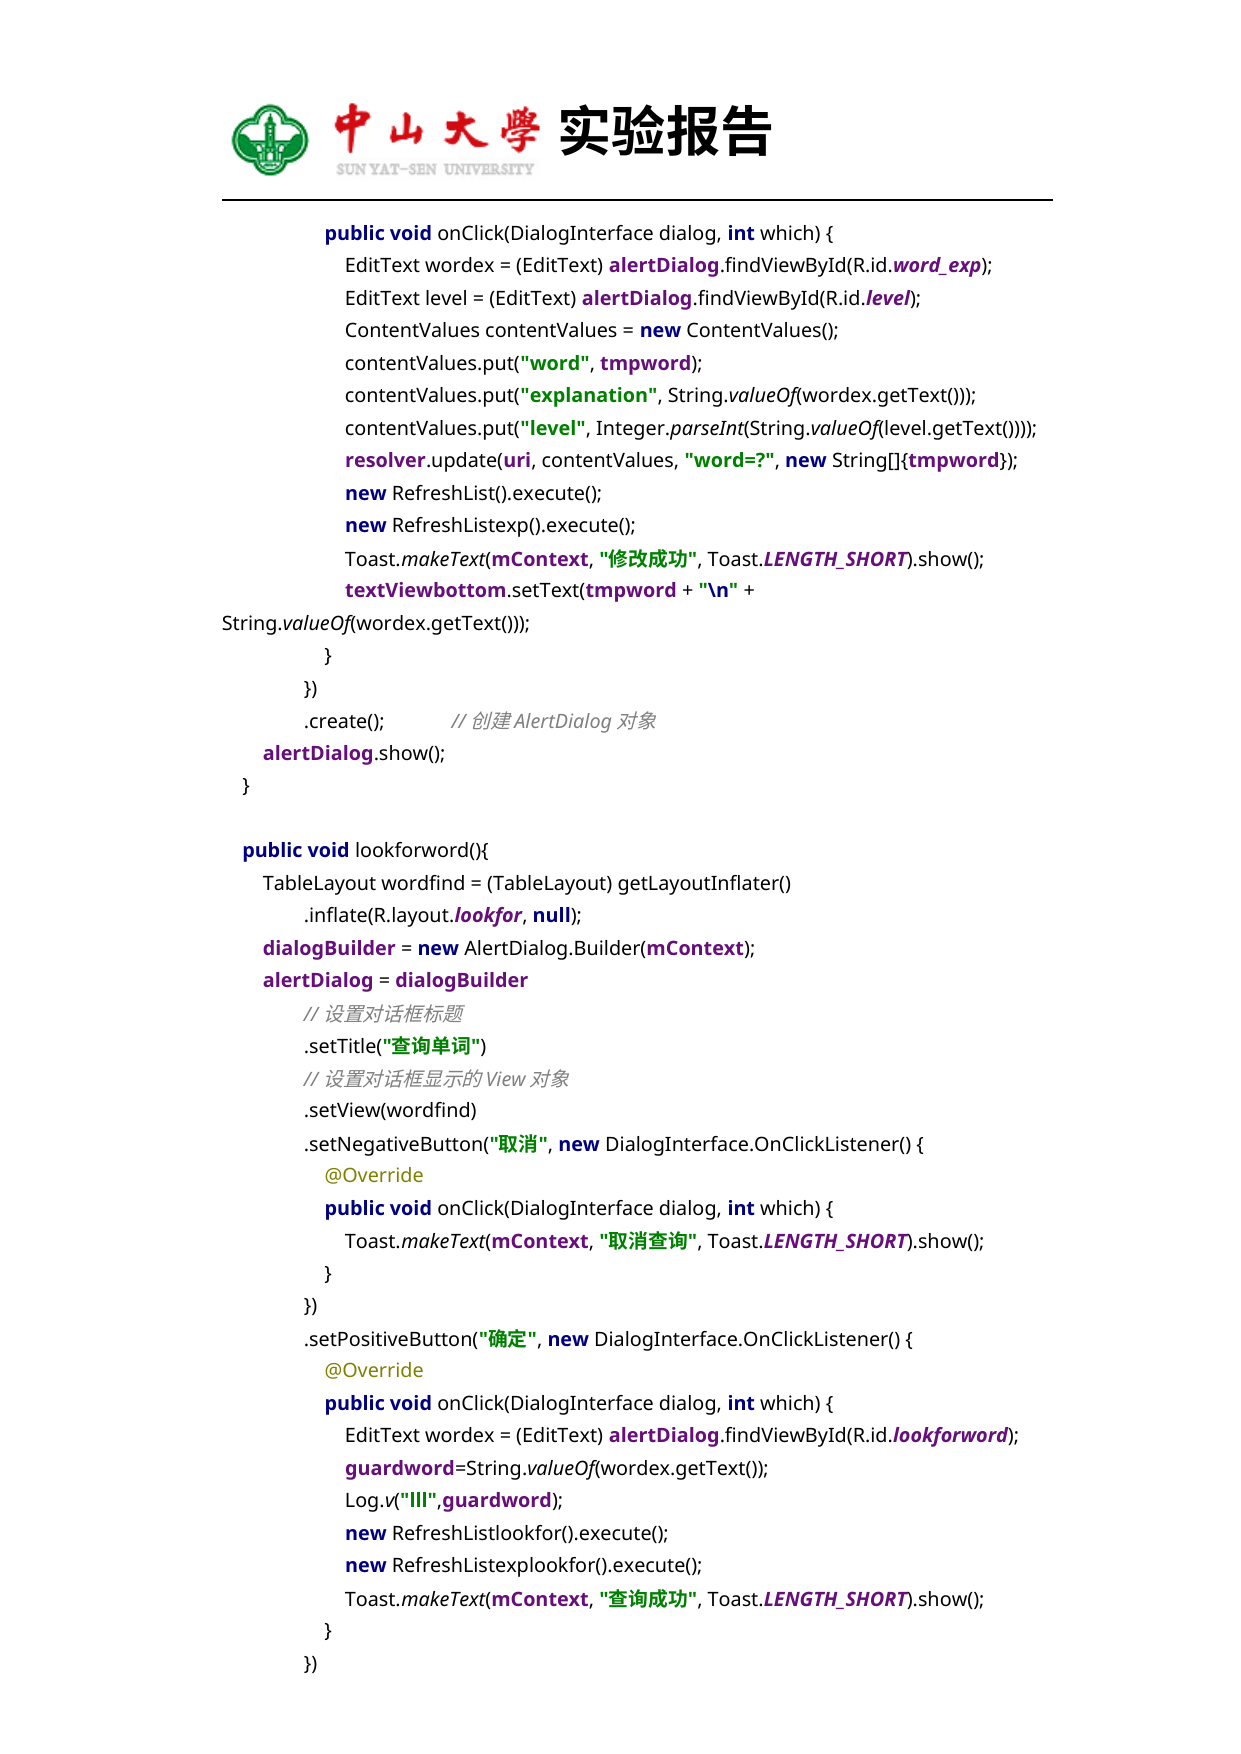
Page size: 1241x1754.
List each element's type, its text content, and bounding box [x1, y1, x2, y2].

picture [221, 98, 543, 182]
